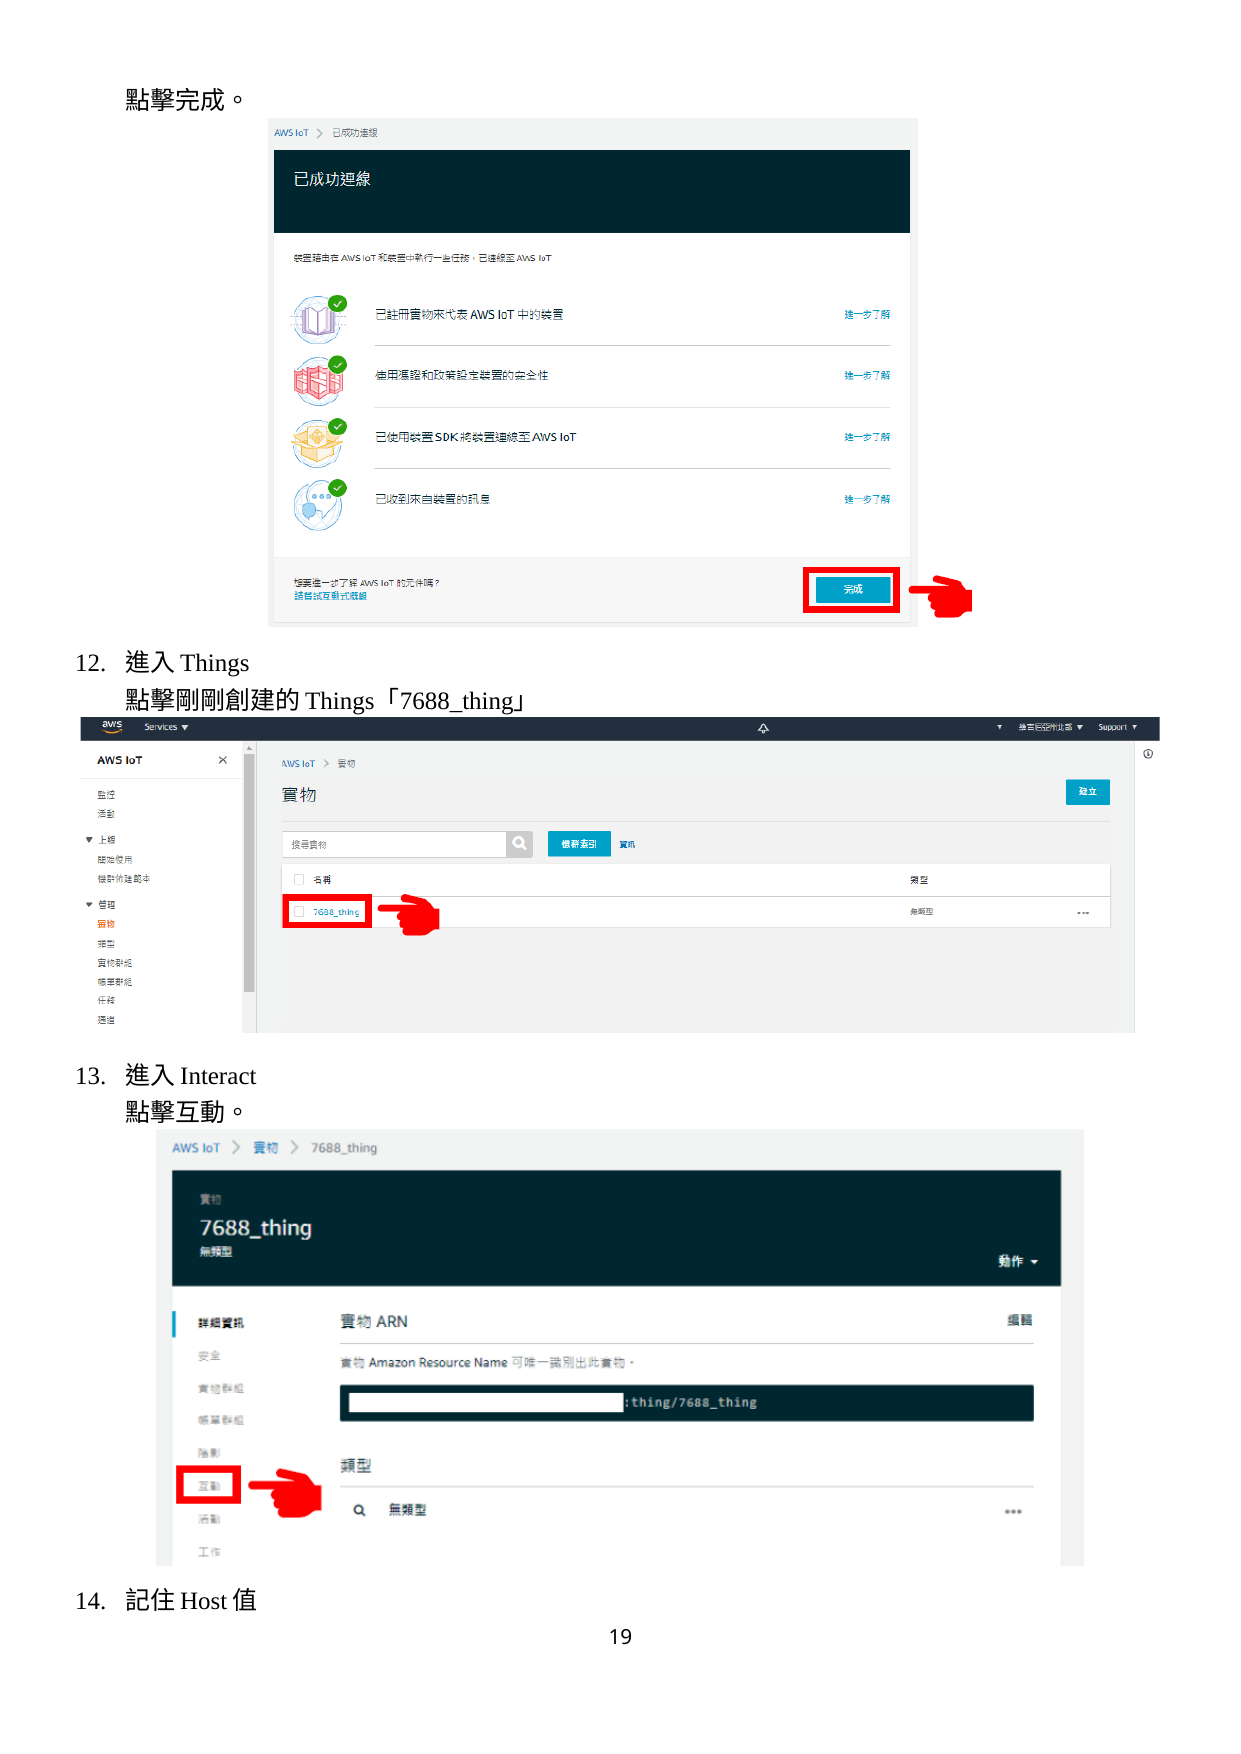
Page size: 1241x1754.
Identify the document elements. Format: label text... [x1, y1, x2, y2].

list 進入Interact [75, 1055, 1165, 1092]
list 點擊互動。 [125, 1092, 1165, 1130]
picture [80, 717, 1160, 1033]
list 記住Host值 [75, 1580, 1165, 1617]
list 進入Things [75, 642, 1165, 680]
list 點擊剛剛創建的Things「7688_thing」 [125, 680, 1165, 717]
list 點擊完成。 [125, 80, 1165, 117]
picture [267, 117, 973, 629]
picture [156, 1129, 1085, 1566]
